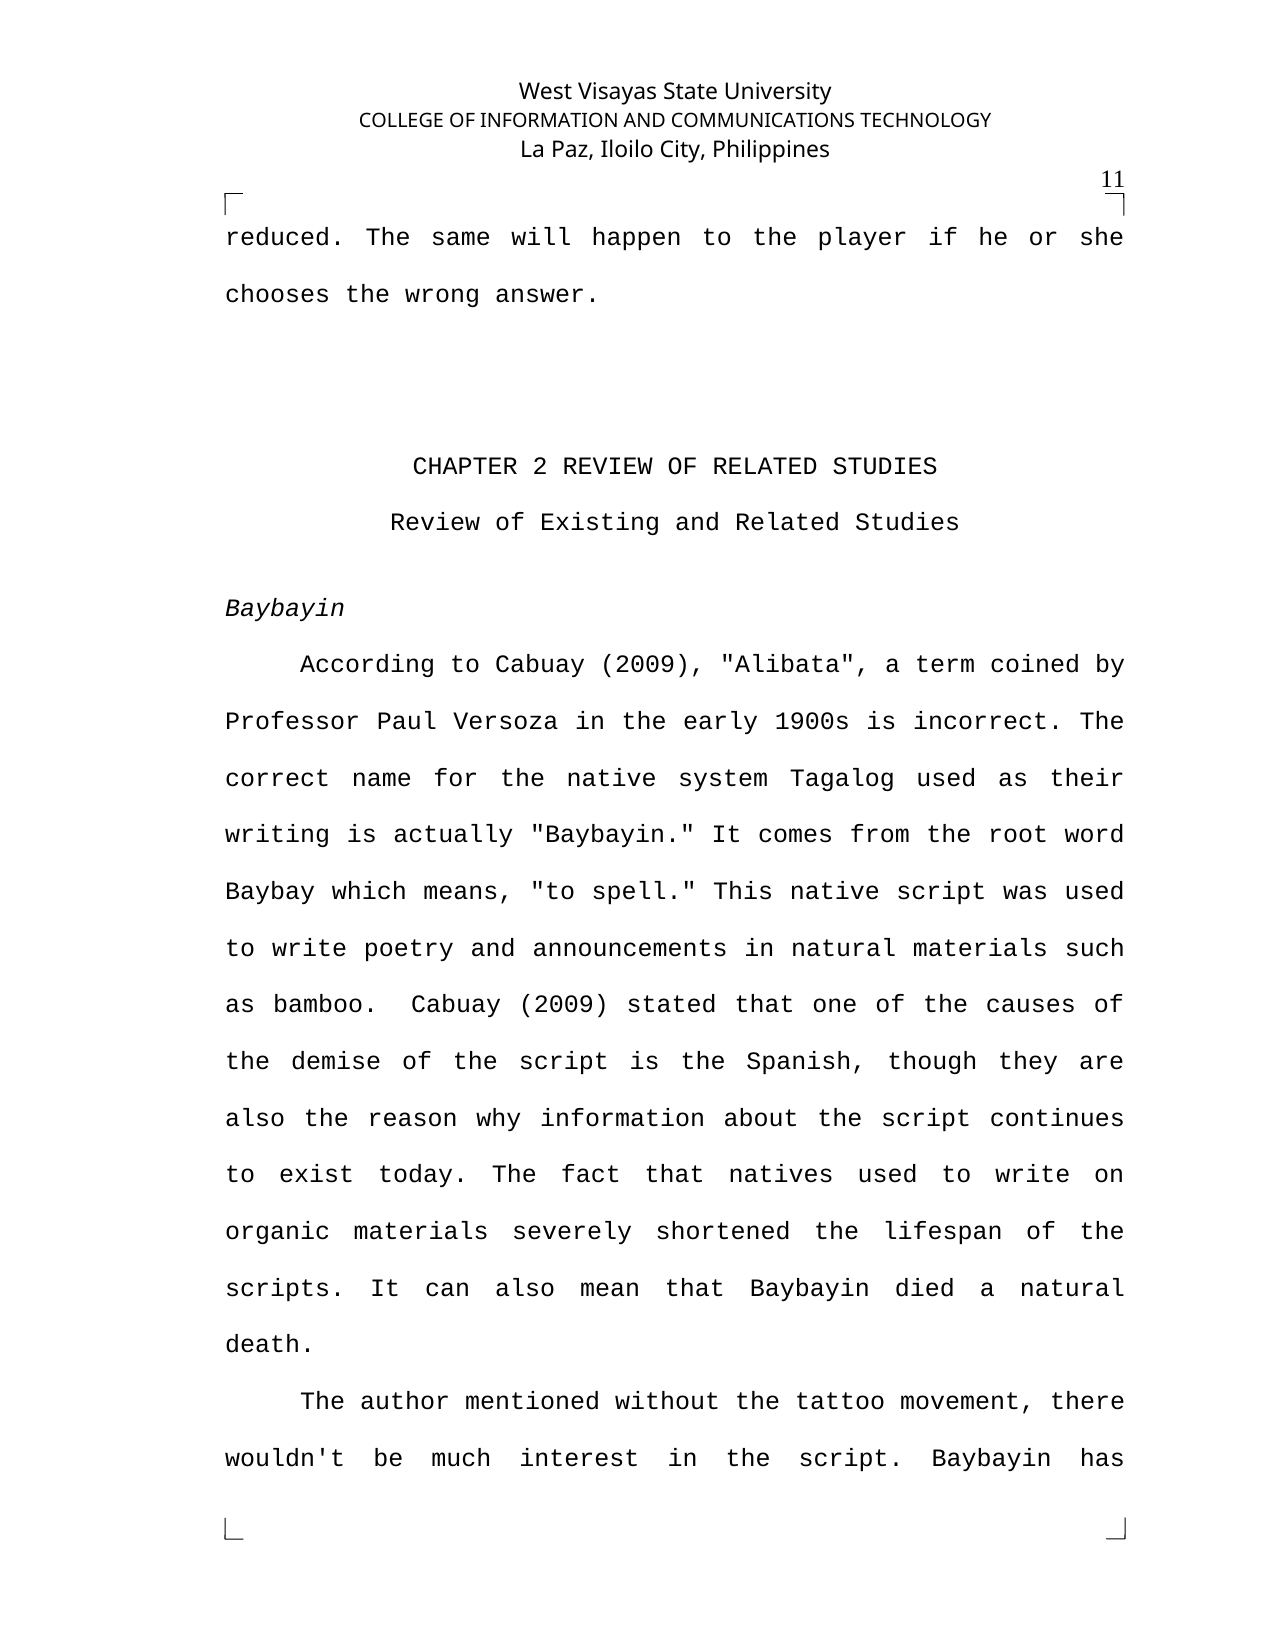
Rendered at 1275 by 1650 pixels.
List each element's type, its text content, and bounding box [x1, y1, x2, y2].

text Baybayin [225, 595, 1125, 624]
text CHAPTER 2 REVIEW OF RELATED STUDIES [225, 453, 1125, 482]
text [225, 225, 1125, 310]
subtitle Review of Existing and Related Studies [225, 510, 1125, 538]
text According to Cabuay (2009), "Alibata", a term coined by Professor Paul Versoza in the early 1900s is incorrect. The correct name for the native system Tagalog used as their writing is actually "Baybayin." It comes from the root word Baybay which means, "to spell." This native script was used to write poetry and announcements in natural materials such as bamboo. Cabuay (2009) stated that one of the causes of the demise of the script is the Spanish, though they are also the reason why information about the script continues to exist today. The fact that natives used to write on organic materials severely shortened the lifespan of the scripts. It can also mean that Baybayin died a natural death. [225, 652, 1125, 1360]
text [225, 1389, 1125, 1474]
